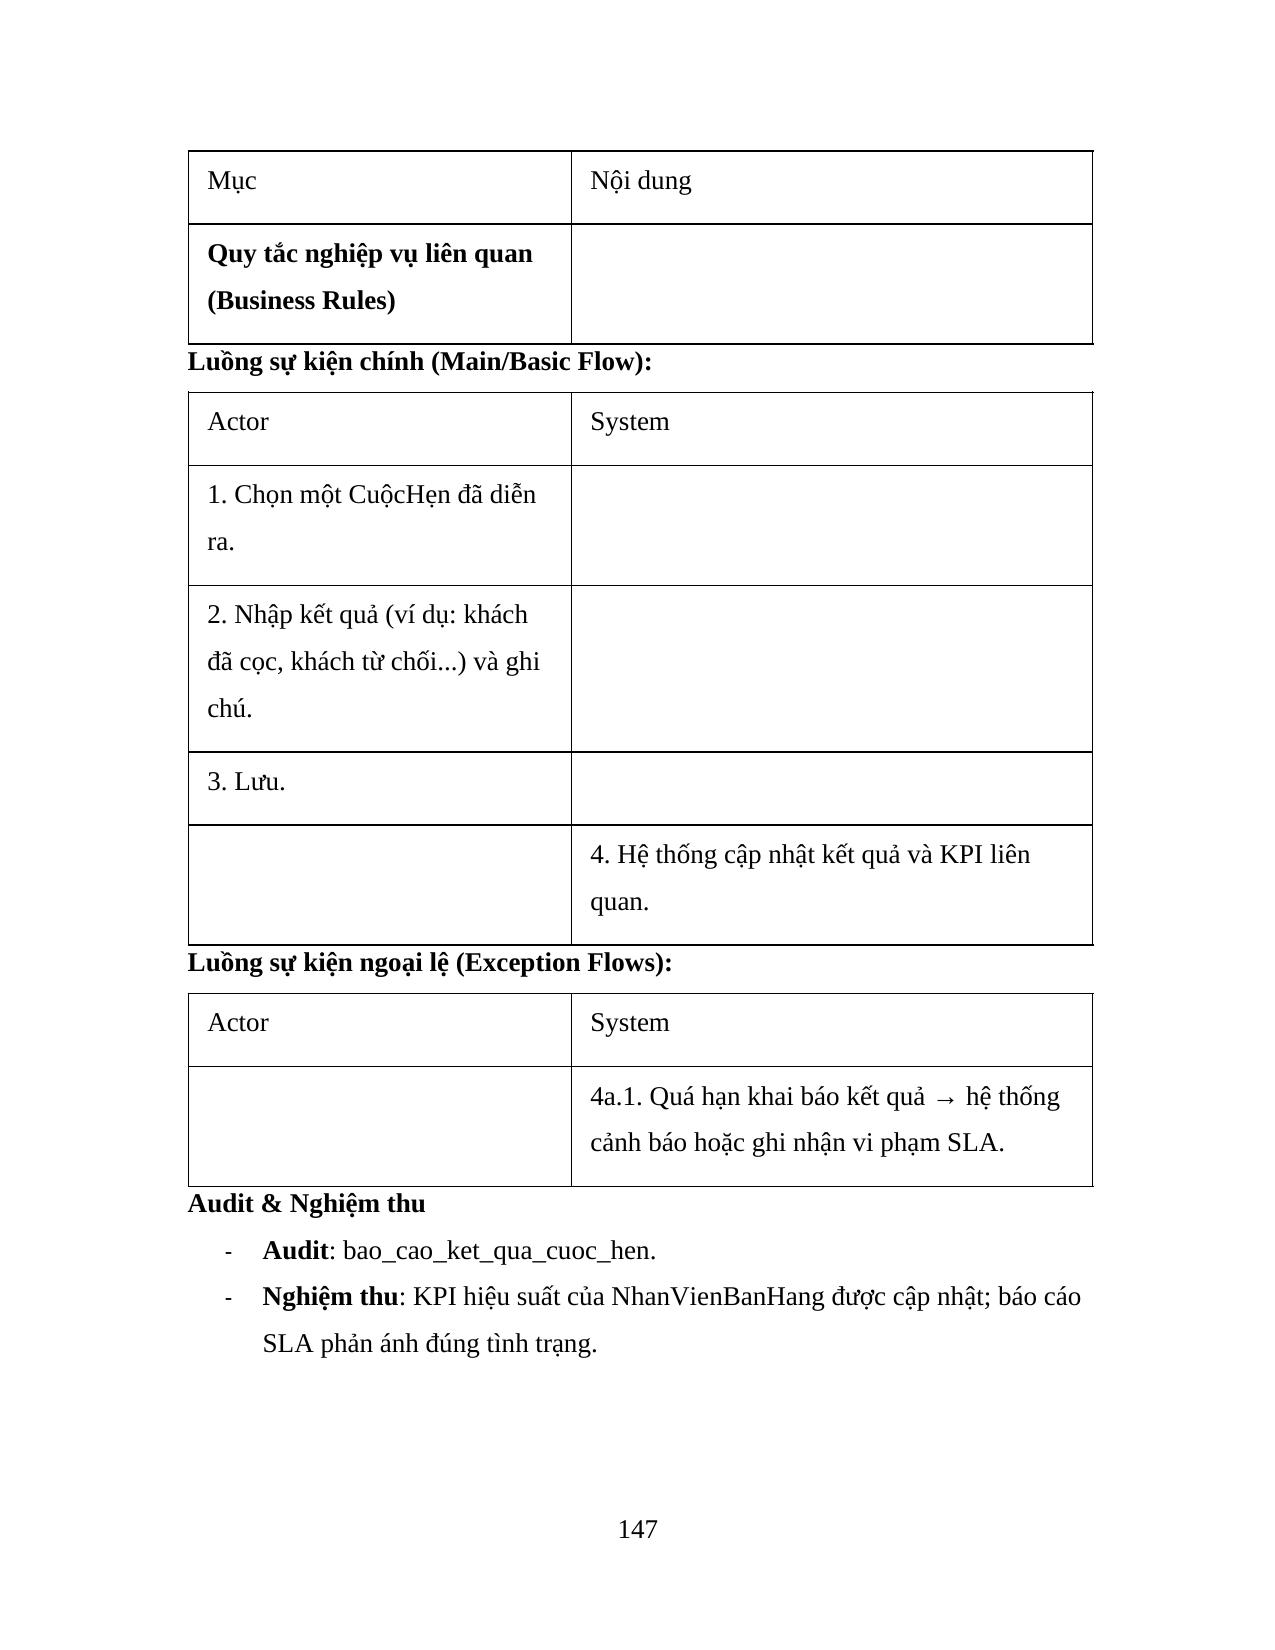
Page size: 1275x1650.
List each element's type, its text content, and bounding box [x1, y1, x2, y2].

list Audit: bao_cao_ket_qua_cuoc_hen. [225, 1234, 1087, 1265]
text Luồng sự kiện chính (Main/Basic Flow): [187, 345, 1087, 376]
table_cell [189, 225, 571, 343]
list Nghiệm thu: KPI hiệu suất của NhanVienBanHang được cập nhật; báo cáo SLA phản ánh đúng tình trạng. [225, 1280, 1087, 1358]
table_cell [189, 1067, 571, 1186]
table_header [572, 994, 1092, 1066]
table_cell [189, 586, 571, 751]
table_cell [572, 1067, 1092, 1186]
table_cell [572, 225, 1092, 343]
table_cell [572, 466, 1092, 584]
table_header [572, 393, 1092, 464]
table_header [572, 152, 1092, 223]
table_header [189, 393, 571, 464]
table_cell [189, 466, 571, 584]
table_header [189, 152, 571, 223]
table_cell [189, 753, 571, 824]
text Audit & Nghiệm thu [187, 1187, 1087, 1218]
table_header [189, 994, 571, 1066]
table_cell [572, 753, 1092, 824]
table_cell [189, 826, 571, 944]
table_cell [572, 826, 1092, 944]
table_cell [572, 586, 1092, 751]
text Luồng sự kiện ngoại lệ (Exception Flows): [187, 946, 1087, 977]
